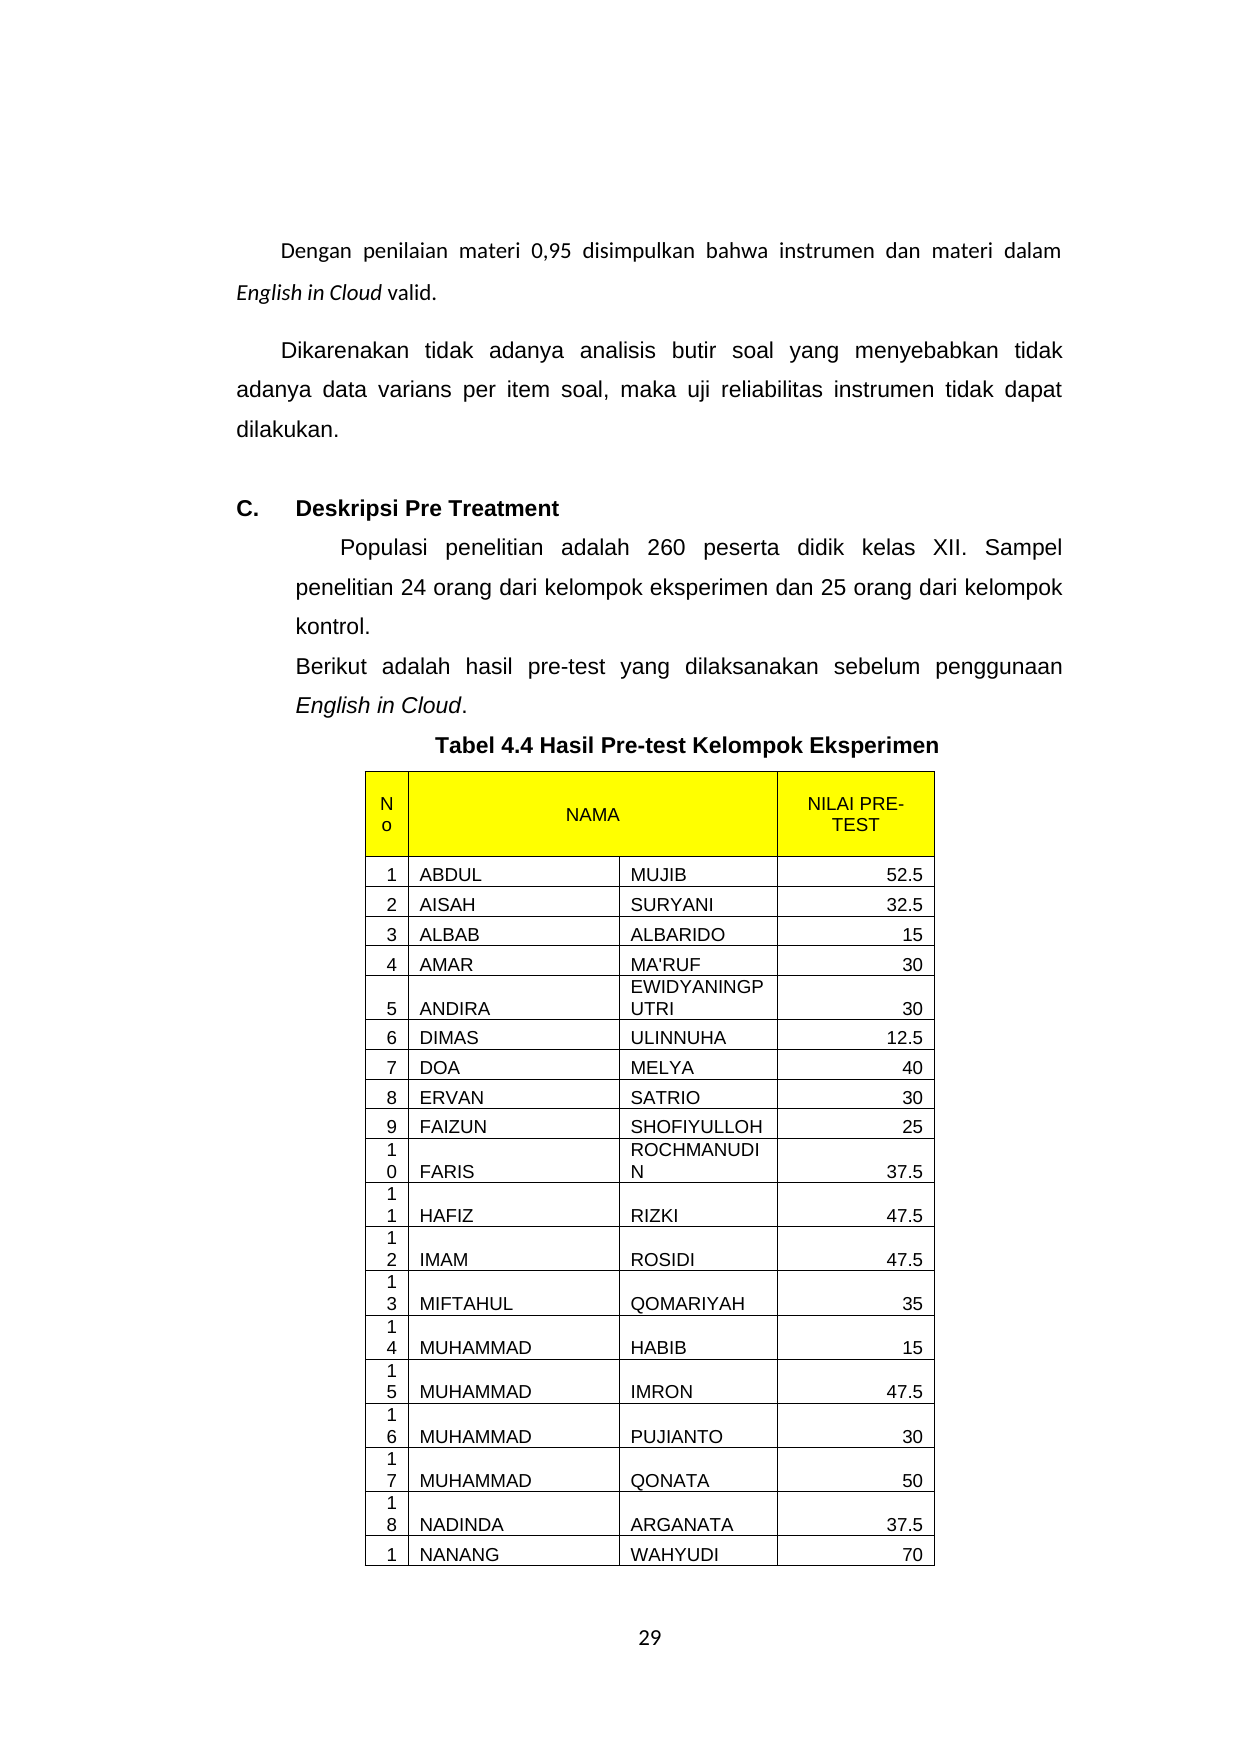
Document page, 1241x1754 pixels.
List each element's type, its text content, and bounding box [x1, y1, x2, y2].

table_cell 10 [366, 1139, 408, 1182]
table_cell MUJIB [620, 857, 777, 886]
table_cell AMAR [409, 946, 619, 975]
table_cell MUHAMMAD [409, 1360, 619, 1403]
table_cell 32.5 [778, 887, 934, 916]
table_cell 50 [778, 1448, 934, 1491]
table_cell SURYANI [620, 887, 777, 916]
table_cell 1 [366, 857, 408, 886]
table_cell QONATA [620, 1448, 777, 1491]
table_cell 6 [366, 1020, 408, 1049]
table_cell HABIB [620, 1316, 777, 1359]
table_cell ABDUL [409, 857, 619, 886]
table_cell EWIDYANINGPUTRI [620, 976, 777, 1019]
table_cell MUHAMMAD [409, 1316, 619, 1359]
table_cell MA'RUF [620, 946, 777, 975]
table_cell 25 [778, 1109, 934, 1138]
table_cell 47.5 [778, 1360, 934, 1403]
table_cell ERVAN [409, 1080, 619, 1108]
table_cell 35 [778, 1271, 934, 1314]
table_cell 15 [778, 1316, 934, 1359]
table_cell 15 [778, 917, 934, 945]
table_cell AISAH [409, 887, 619, 916]
table_cell RIZKI [620, 1183, 777, 1226]
table_cell ULINNUHA [620, 1020, 777, 1049]
table_header No [366, 772, 408, 856]
table_cell ROSIDI [620, 1227, 777, 1270]
table_cell 30 [778, 946, 934, 975]
list Tabel 4.4 Hasil Pre-test Kelompok Eksperimen [311, 732, 1063, 758]
table_cell 18 [366, 1492, 408, 1535]
table_cell 12 [366, 1227, 408, 1270]
table_header NILAI PRE-TEST [778, 772, 934, 856]
table_cell 30 [778, 1404, 934, 1447]
table_cell 70 [778, 1536, 934, 1565]
list Deskripsi Pre Treatment [236, 495, 1063, 521]
table_cell 30 [778, 1080, 934, 1108]
table_cell FARIS [409, 1139, 619, 1182]
list Berikut adalah hasil pre-test yang dilaksanakan sebelum penggunaan English in Cloud. [295, 653, 1063, 718]
table_cell 19 [366, 1536, 408, 1565]
table_cell 4 [366, 946, 408, 975]
table_cell NANANG [409, 1536, 619, 1565]
text Dengan penilaian materi 0,95 disimpulkan bahwa instrumen dan materi dalam English in Cloud valid. [236, 236, 1063, 306]
table_cell SHOFIYULLOH [620, 1109, 777, 1138]
table_cell 2 [366, 887, 408, 916]
table_cell 13 [366, 1271, 408, 1314]
table_cell MELYA [620, 1050, 777, 1078]
table_cell 47.5 [778, 1227, 934, 1270]
table_cell NADINDA [409, 1492, 619, 1535]
table_cell 11 [366, 1183, 408, 1226]
table_cell ANDIRA [409, 976, 619, 1019]
list Dikarenakan tidak adanya analisis butir soal yang menyebabkan tidak adanya data varians per item soal, maka uji reliabilitas instrumen tidak dapat dilakukan. [236, 337, 1063, 442]
list Populasi penelitian adalah 260 peserta didik kelas XII. Sampel penelitian 24 orang dari kelompok eksperimen dan 25 orang dari kelompok kontrol. [295, 534, 1063, 639]
table_cell DOA [409, 1050, 619, 1078]
table_cell MUHAMMAD [409, 1404, 619, 1447]
table_cell HAFIZ [409, 1183, 619, 1226]
table_cell DIMAS [409, 1020, 619, 1049]
table_cell 15 [366, 1360, 408, 1403]
table_cell IMRON [620, 1360, 777, 1403]
table_cell MIFTAHUL [409, 1271, 619, 1314]
table_cell SATRIO [620, 1080, 777, 1108]
table_cell ARGANATA [620, 1492, 777, 1535]
table_cell WAHYUDI [620, 1536, 777, 1565]
table_header NAMA [409, 772, 777, 856]
table_cell 17 [366, 1448, 408, 1491]
table_cell 3 [366, 917, 408, 945]
table_cell 8 [366, 1080, 408, 1108]
table_cell PUJIANTO [620, 1404, 777, 1447]
table_cell QOMARIYAH [620, 1271, 777, 1314]
table_cell 16 [366, 1404, 408, 1447]
table_cell 5 [366, 976, 408, 1019]
table_cell ALBAB [409, 917, 619, 945]
table_cell 7 [366, 1050, 408, 1078]
table_cell 52.5 [778, 857, 934, 886]
table_cell ALBARIDO [620, 917, 777, 945]
table_cell 37.5 [778, 1139, 934, 1182]
table_cell MUHAMMAD [409, 1448, 619, 1491]
table_cell IMAM [409, 1227, 619, 1270]
table_cell 37.5 [778, 1492, 934, 1535]
table_cell FAIZUN [409, 1109, 619, 1138]
table_cell 9 [366, 1109, 408, 1138]
table_cell ROCHMANUDIN [620, 1139, 777, 1182]
table_cell 30 [778, 976, 934, 1019]
table_cell 12.5 [778, 1020, 934, 1049]
table_cell 47.5 [778, 1183, 934, 1226]
table_cell 14 [366, 1316, 408, 1359]
table_cell 40 [778, 1050, 934, 1078]
